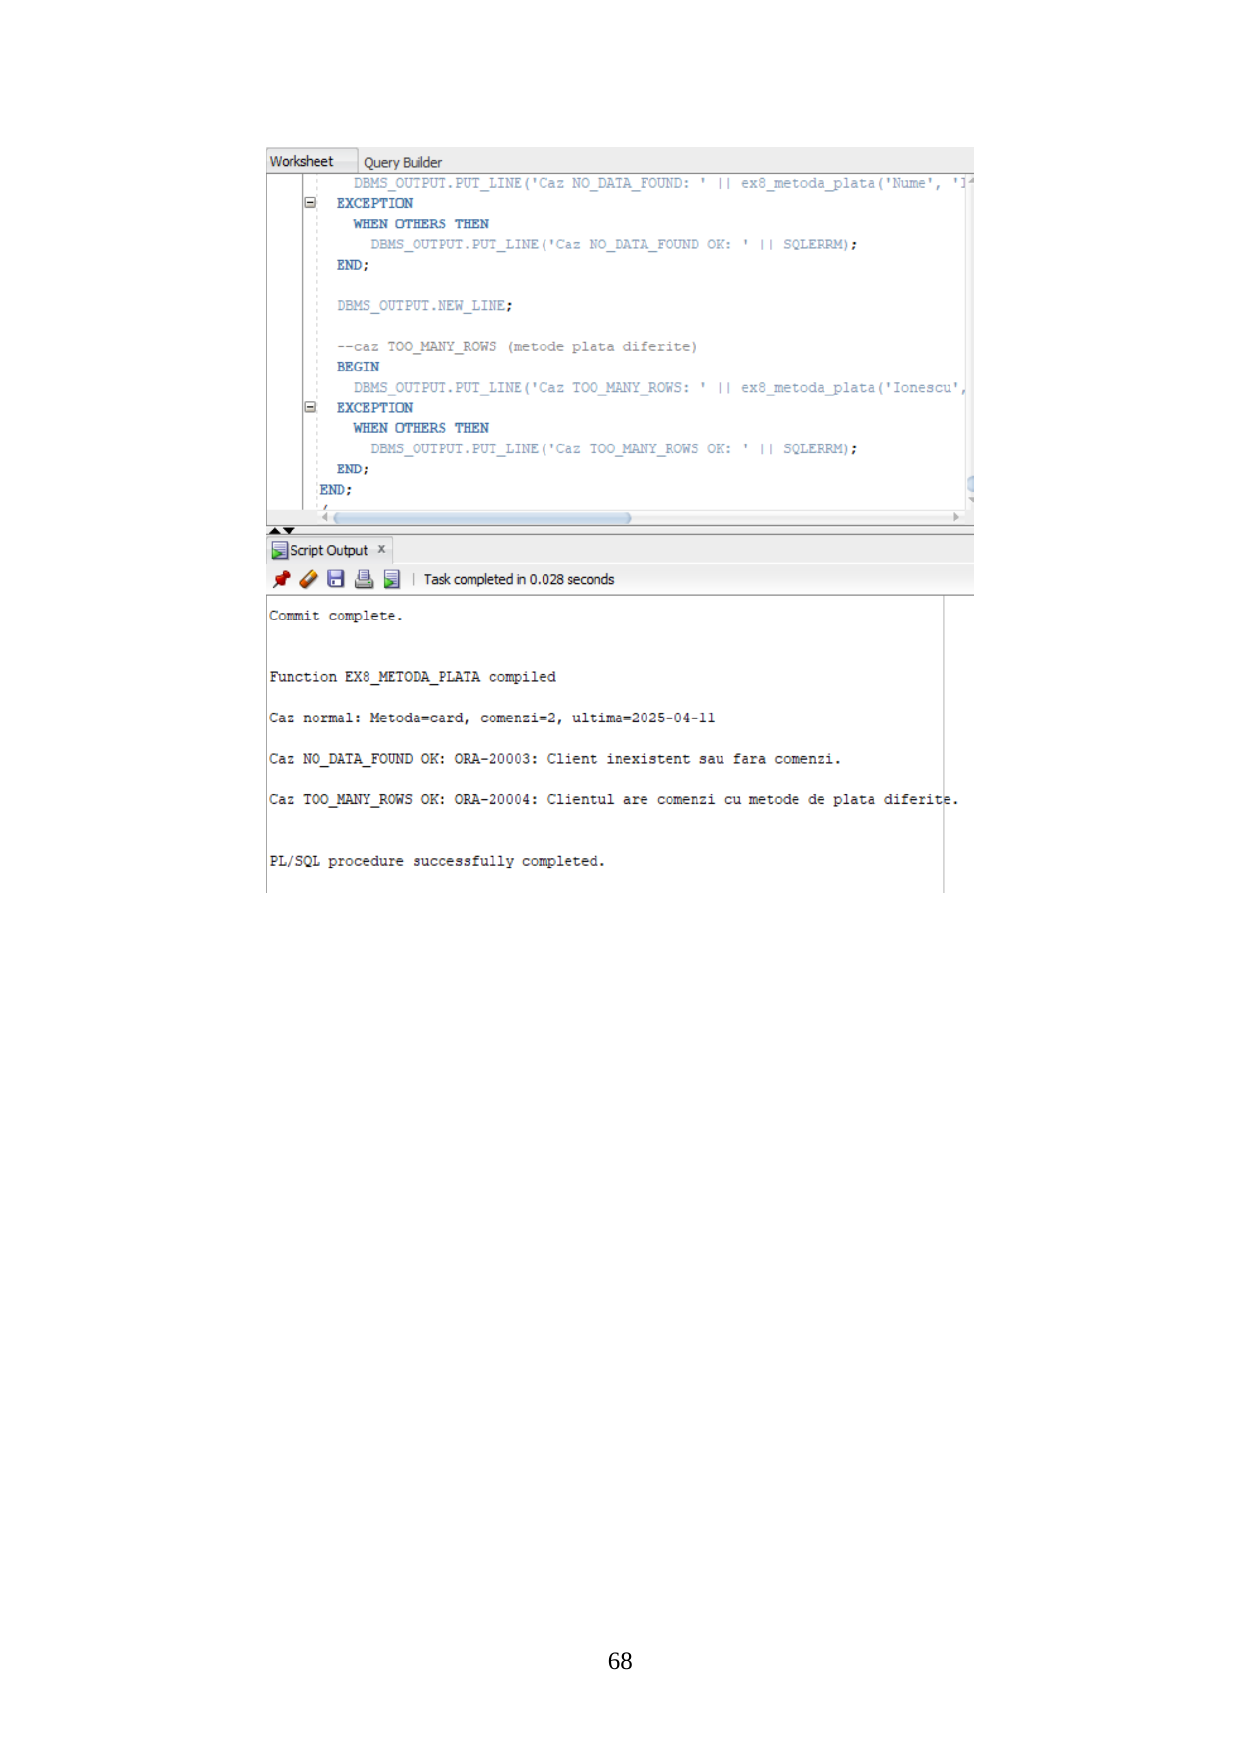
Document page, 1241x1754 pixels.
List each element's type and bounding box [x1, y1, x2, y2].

picture [266, 147, 974, 893]
